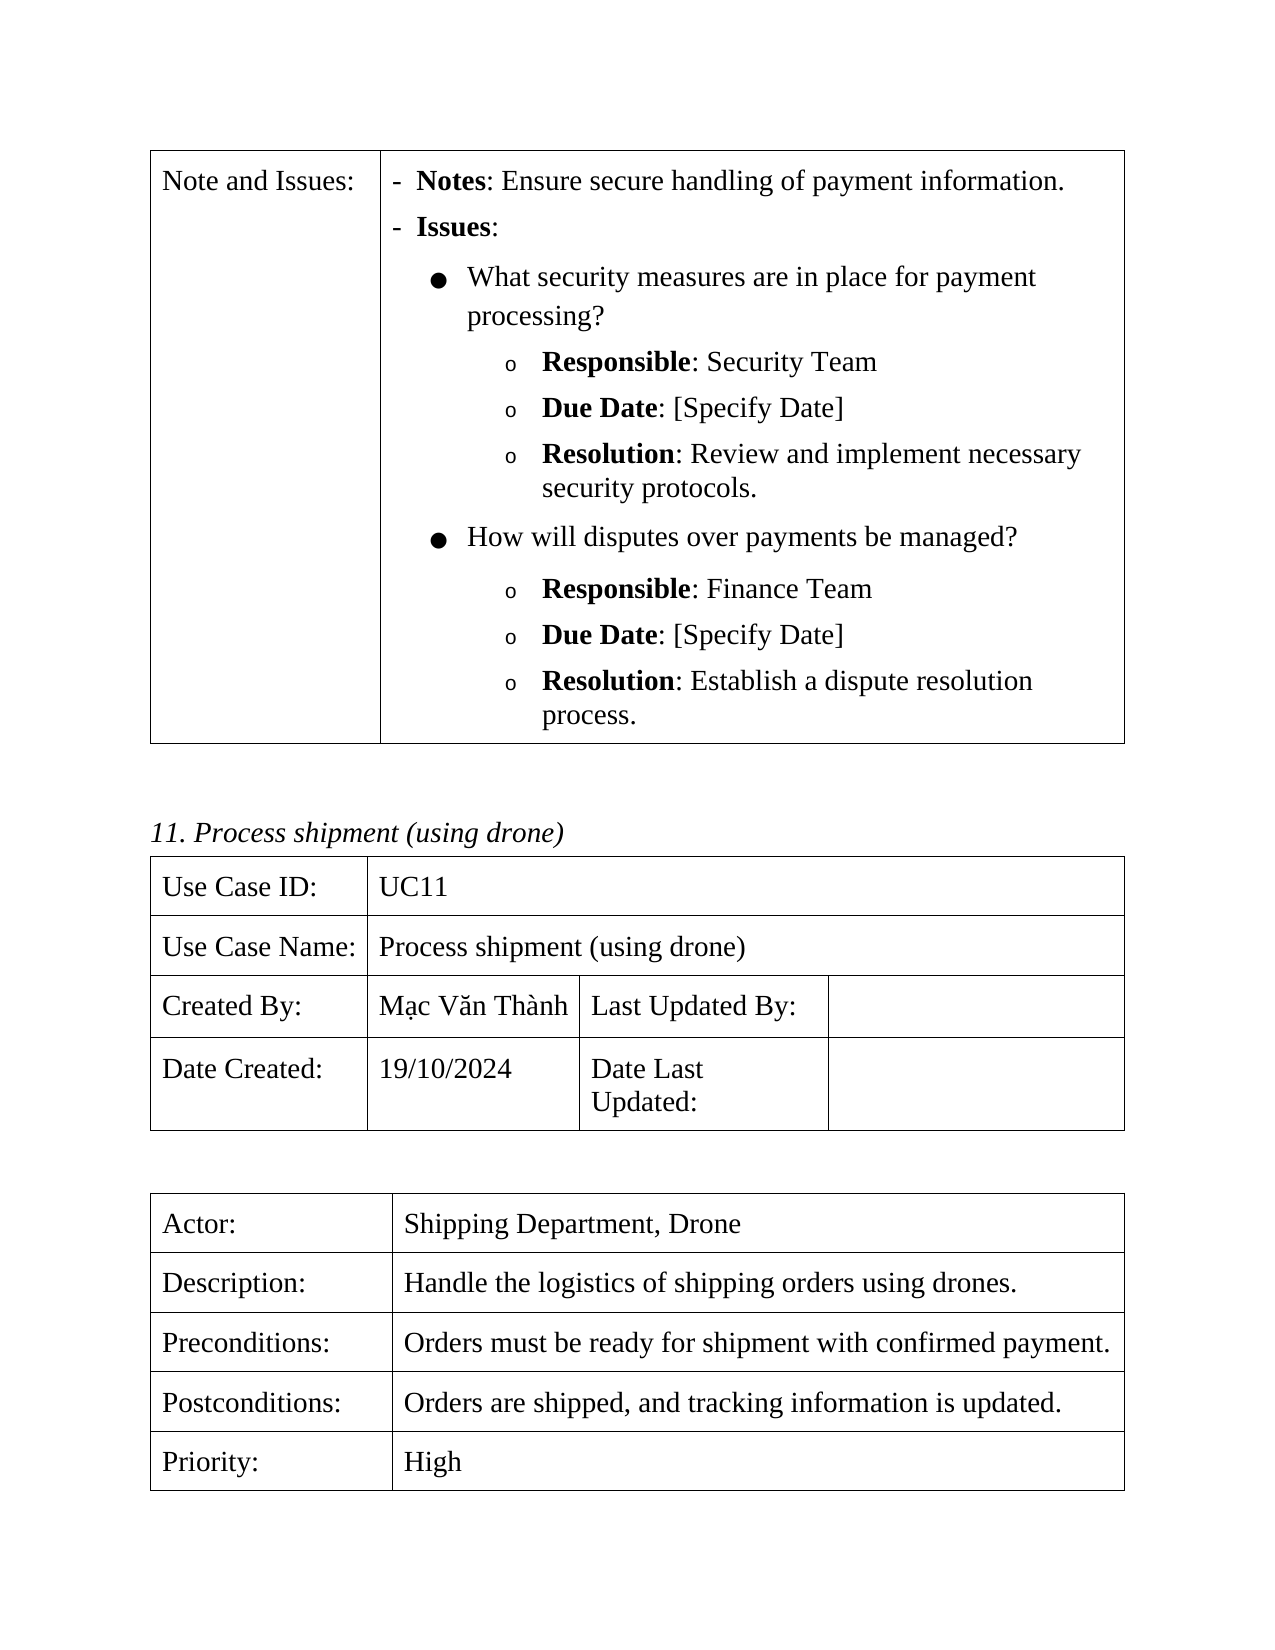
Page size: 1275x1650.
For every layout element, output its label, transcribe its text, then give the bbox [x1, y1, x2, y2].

table_cell Mạc Văn Thành [368, 976, 579, 1037]
table_cell Use Case Name: [151, 916, 367, 975]
table_cell 19/10/2024 [368, 1038, 579, 1130]
table_cell Created By: [151, 976, 367, 1037]
table_cell High [393, 1432, 1124, 1490]
table_cell Handle the logistics of shipping orders using drones. [393, 1253, 1124, 1312]
table_header Actor: [151, 1194, 392, 1252]
table_cell Last Updated By: [580, 976, 828, 1037]
table_header Shipping Department, Drone [393, 1194, 1124, 1252]
table_cell Date Last Updated: [580, 1038, 828, 1130]
table_cell - Notes: Ensure secure handling of payment information. - Issues: What security measures are in place for payment processing? Responsible: Security Team Due Date: [Specify Date] Resolution: Review and implement necessary security protocols. How will disputes over payments be managed? Responsible: Finance Team Due Date: [Specify Date] Resolution: Establish a dispute resolution process. [381, 151, 1124, 743]
table_cell Date Created: [151, 1038, 367, 1130]
table_cell Preconditions: [151, 1313, 392, 1371]
table_cell Description: [151, 1253, 392, 1312]
table_cell Orders must be ready for shipment with confirmed payment. [393, 1313, 1124, 1371]
table_cell [829, 976, 1124, 1037]
table_header Use Case ID: [151, 857, 367, 915]
table_cell Priority: [151, 1432, 392, 1490]
table_cell Process shipment (using drone) [368, 916, 1124, 975]
table_cell Note and Issues: [151, 151, 380, 743]
table_cell [829, 1038, 1124, 1130]
table_cell Orders are shipped, and tracking information is updated. [393, 1372, 1124, 1431]
subtitle 11. Process shipment (using drone) [150, 816, 1125, 849]
table_header UC11 [368, 857, 1124, 915]
table_cell Postconditions: [151, 1372, 392, 1431]
